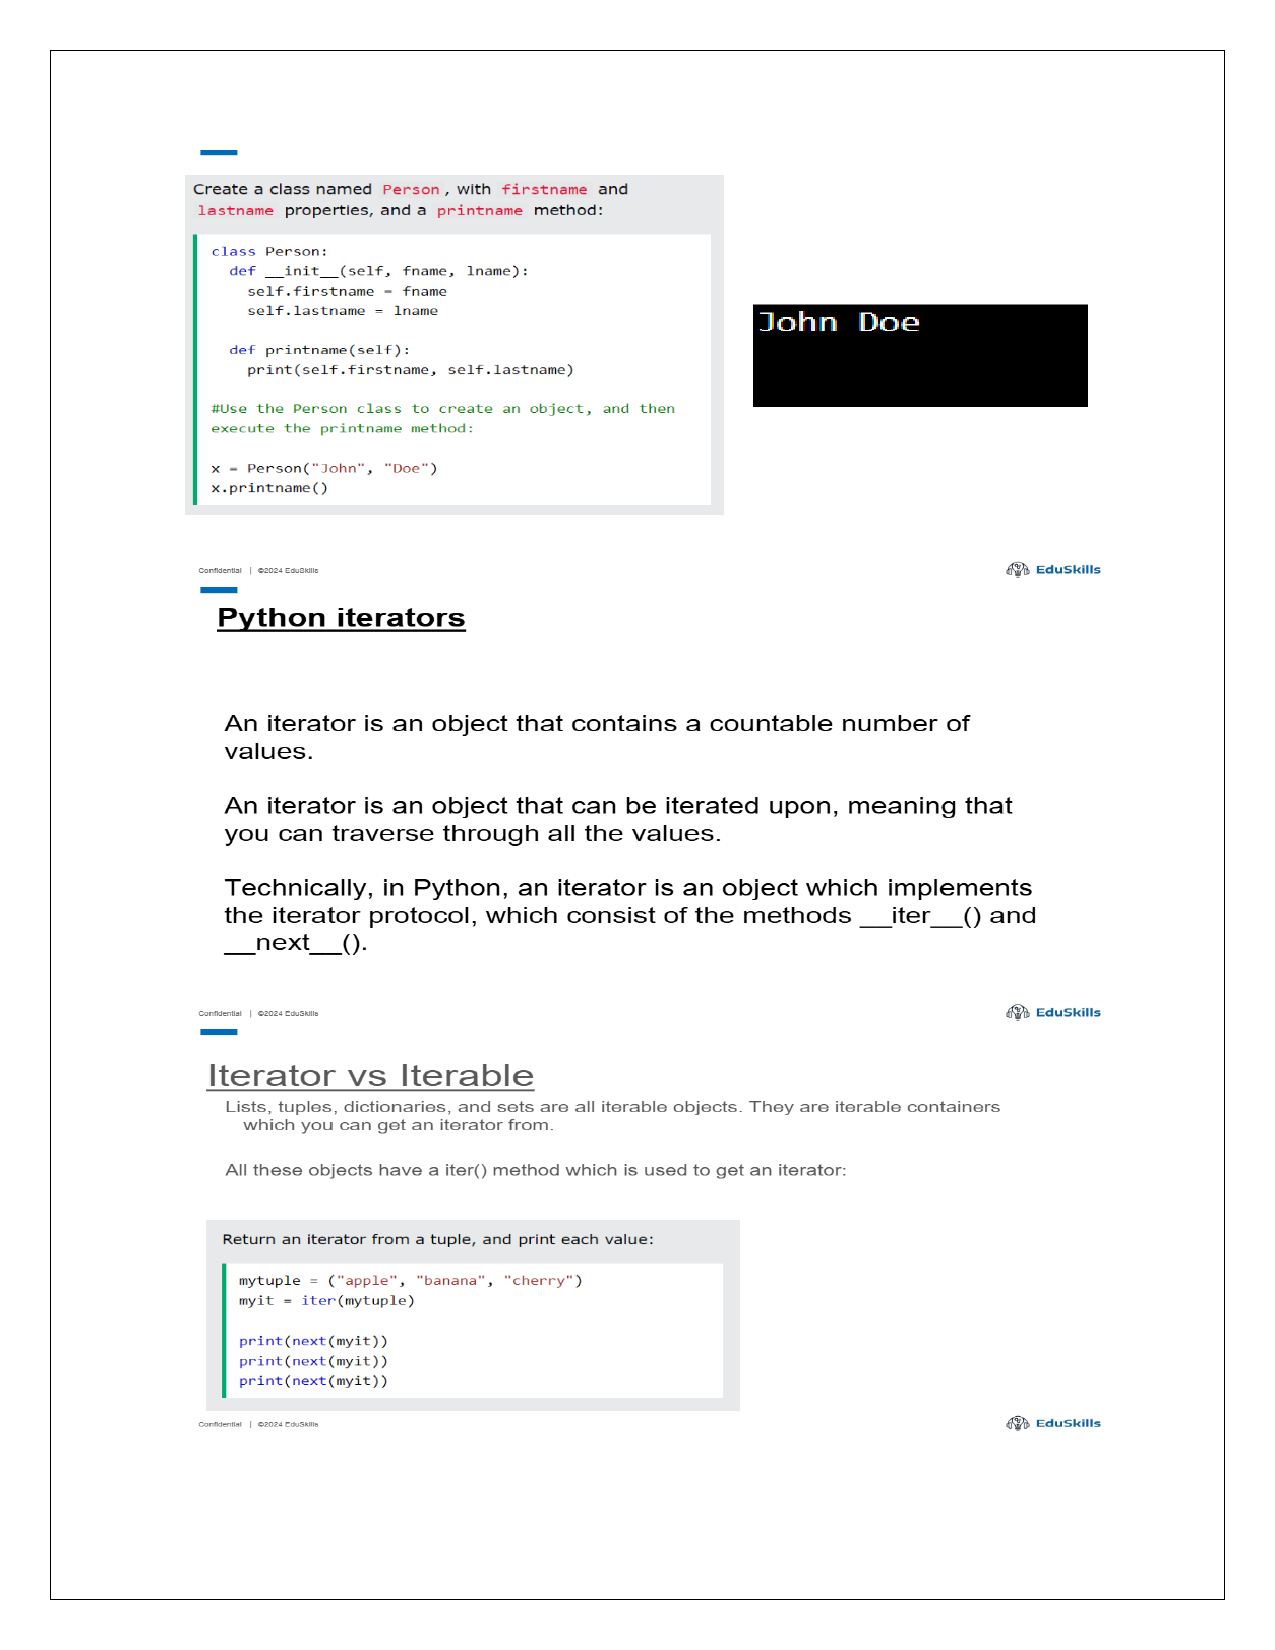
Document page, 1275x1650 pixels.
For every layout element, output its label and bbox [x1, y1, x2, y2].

picture [150, 150, 1126, 583]
picture [150, 587, 1126, 1026]
picture [150, 1029, 1126, 1436]
